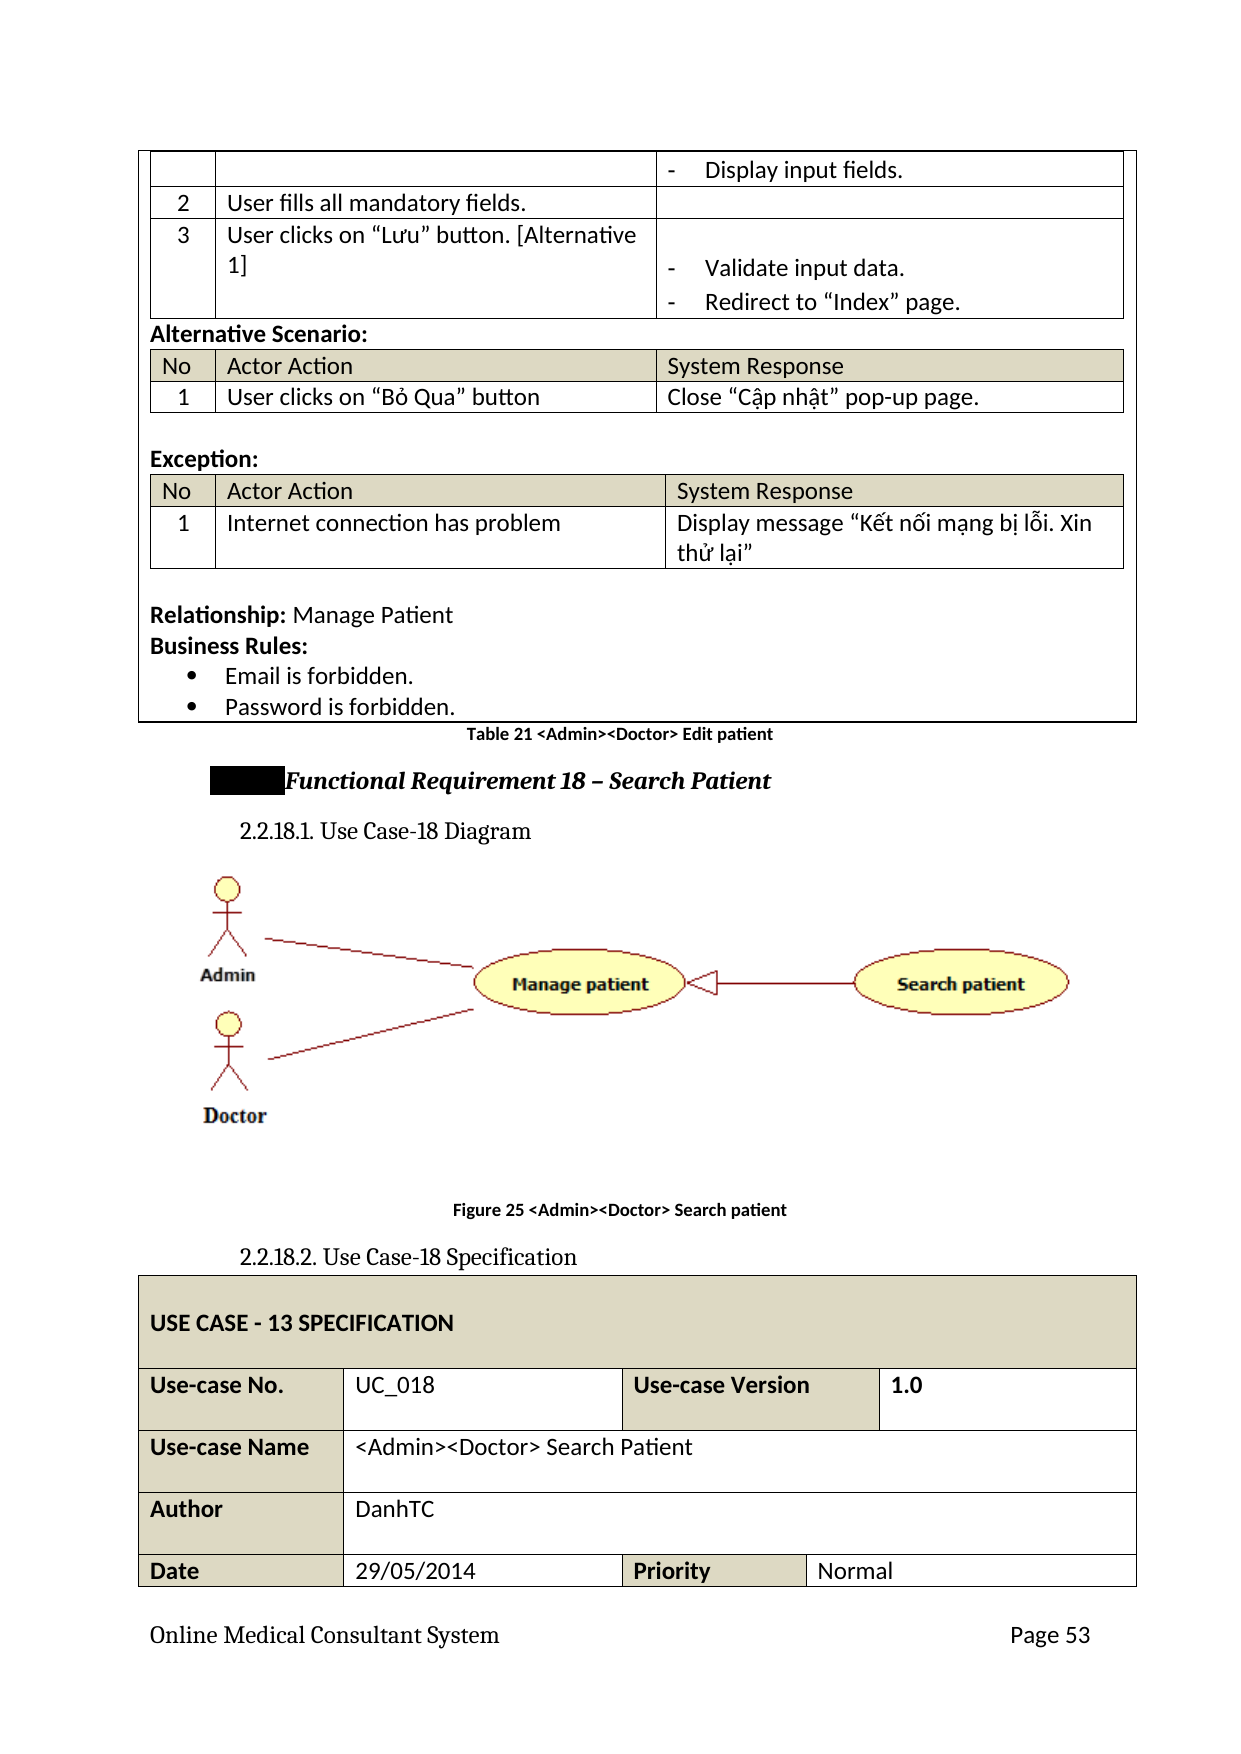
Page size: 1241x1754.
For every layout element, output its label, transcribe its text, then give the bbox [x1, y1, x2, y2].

table_cell Author [139, 1493, 343, 1554]
subtitle Use Case-18 Specification [225, 1242, 1090, 1271]
table_cell Use-case No. [139, 1369, 343, 1430]
table_cell UC_018 [344, 1369, 622, 1430]
picture [150, 849, 1091, 1174]
subtitle Use Case-18 Diagram [225, 817, 1090, 845]
table_cell DanhTC [344, 1493, 1136, 1554]
table_cell Use-case Version [623, 1369, 879, 1430]
table_cell Date [139, 1555, 343, 1586]
table_cell 1.0 [880, 1369, 1136, 1430]
table_cell <Admin><Doctor> Search Patient [344, 1431, 1136, 1492]
table_header USE CASE - 13 SPECIFICATION [139, 1276, 1136, 1368]
table_cell Use-case Name [139, 1431, 343, 1492]
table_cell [139, 151, 1136, 721]
table_cell Normal [807, 1555, 1136, 1586]
table_cell 29/05/2014 [344, 1555, 622, 1586]
subtitle Functional Requirement 18 – Search Patient [210, 766, 1090, 796]
table_cell Priority [623, 1555, 806, 1586]
